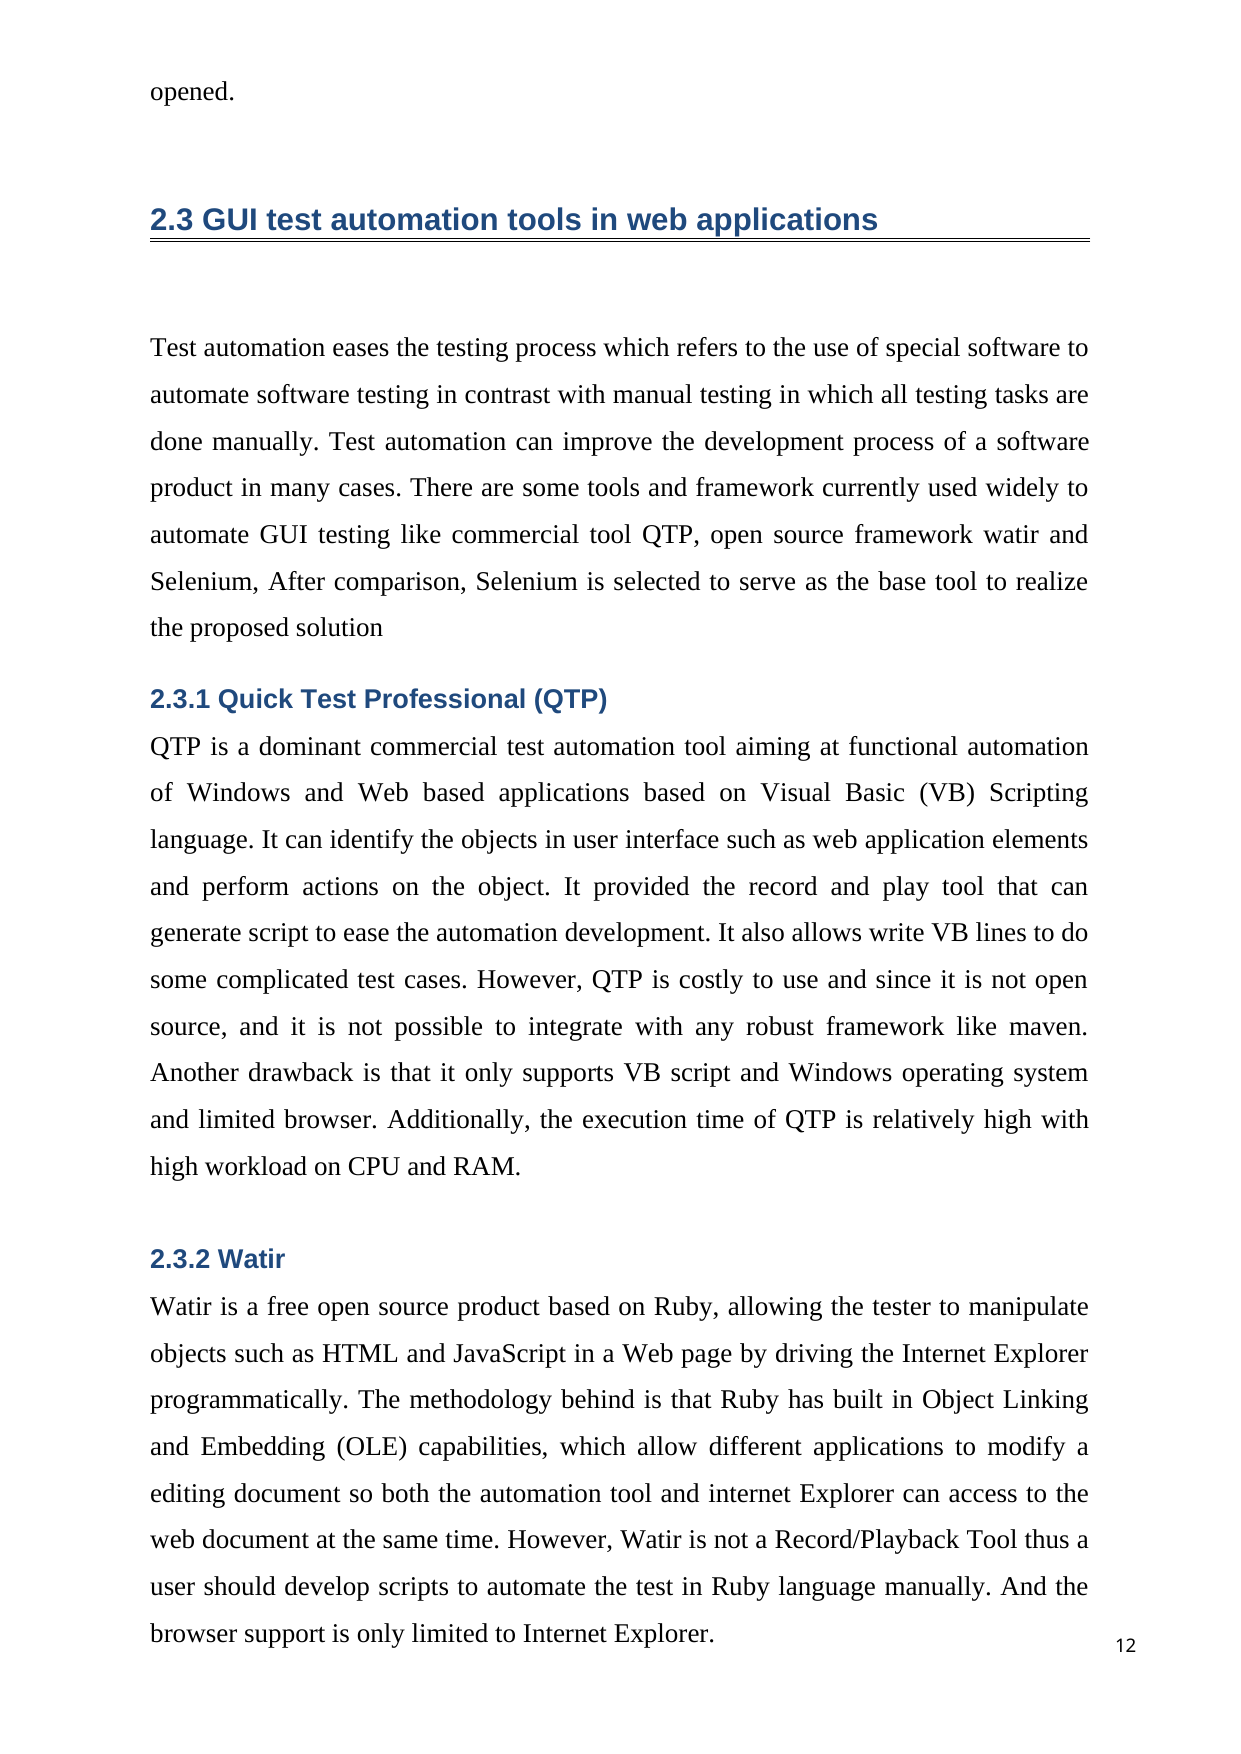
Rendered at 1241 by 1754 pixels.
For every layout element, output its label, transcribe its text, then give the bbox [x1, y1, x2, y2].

text QTP is a dominant commercial test automation tool aiming at functional automation of Windows and Web based applications based on Visual Basic (VB) Scripting language. It can identify the objects in user interface such as web application elements and perform actions on the object. It provided the record and play tool that can generate script to ease the automation development. It also allows write VB lines to do some complicated test cases. However, QTP is costly to use and since it is not open source, and it is not possible to integrate with any robust framework like maven. Another drawback is that it only supports VB script and Windows operating system and limited browser. Additionally, the execution time of QTP is relatively high with high workload on CPU and RAM. [150, 730, 1090, 1181]
subtitle 2.3 GUI test automation tools in web applications [150, 201, 1090, 238]
text Watir is a free open source product based on Ruby, allowing the tester to manipulate objects such as HTML and JavaScript in a Web page by driving the Internet Explorer programmatically. The methodology behind is that Ruby has built in Object Linking and Embedding (OLE) capabilities, which allow different applications to modify a editing document so both the automation tool and internet Explorer can access to the web document at the same time. However, Watir is not a Record/Playback Tool thus a user should develop scripts to automate the test in Ruby language manually. And the browser support is only limited to Internet Explorer. [150, 1290, 1090, 1648]
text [150, 75, 1090, 106]
text Test automation eases the testing process which refers to the use of special software to automate software testing in contrast with manual testing in which all testing tasks are done manually. Test automation can improve the development process of a software product in many cases. There are some tools and framework currently used widely to automate GUI testing like commercial tool QTP, open source framework watir and Selenium, After comparison, Selenium is selected to serve as the base tool to realize the proposed solution [150, 331, 1090, 642]
subtitle 2.3.1 Quick Test Professional (QTP) [150, 683, 1090, 714]
subtitle 2.3.2 Watir [150, 1243, 1090, 1274]
